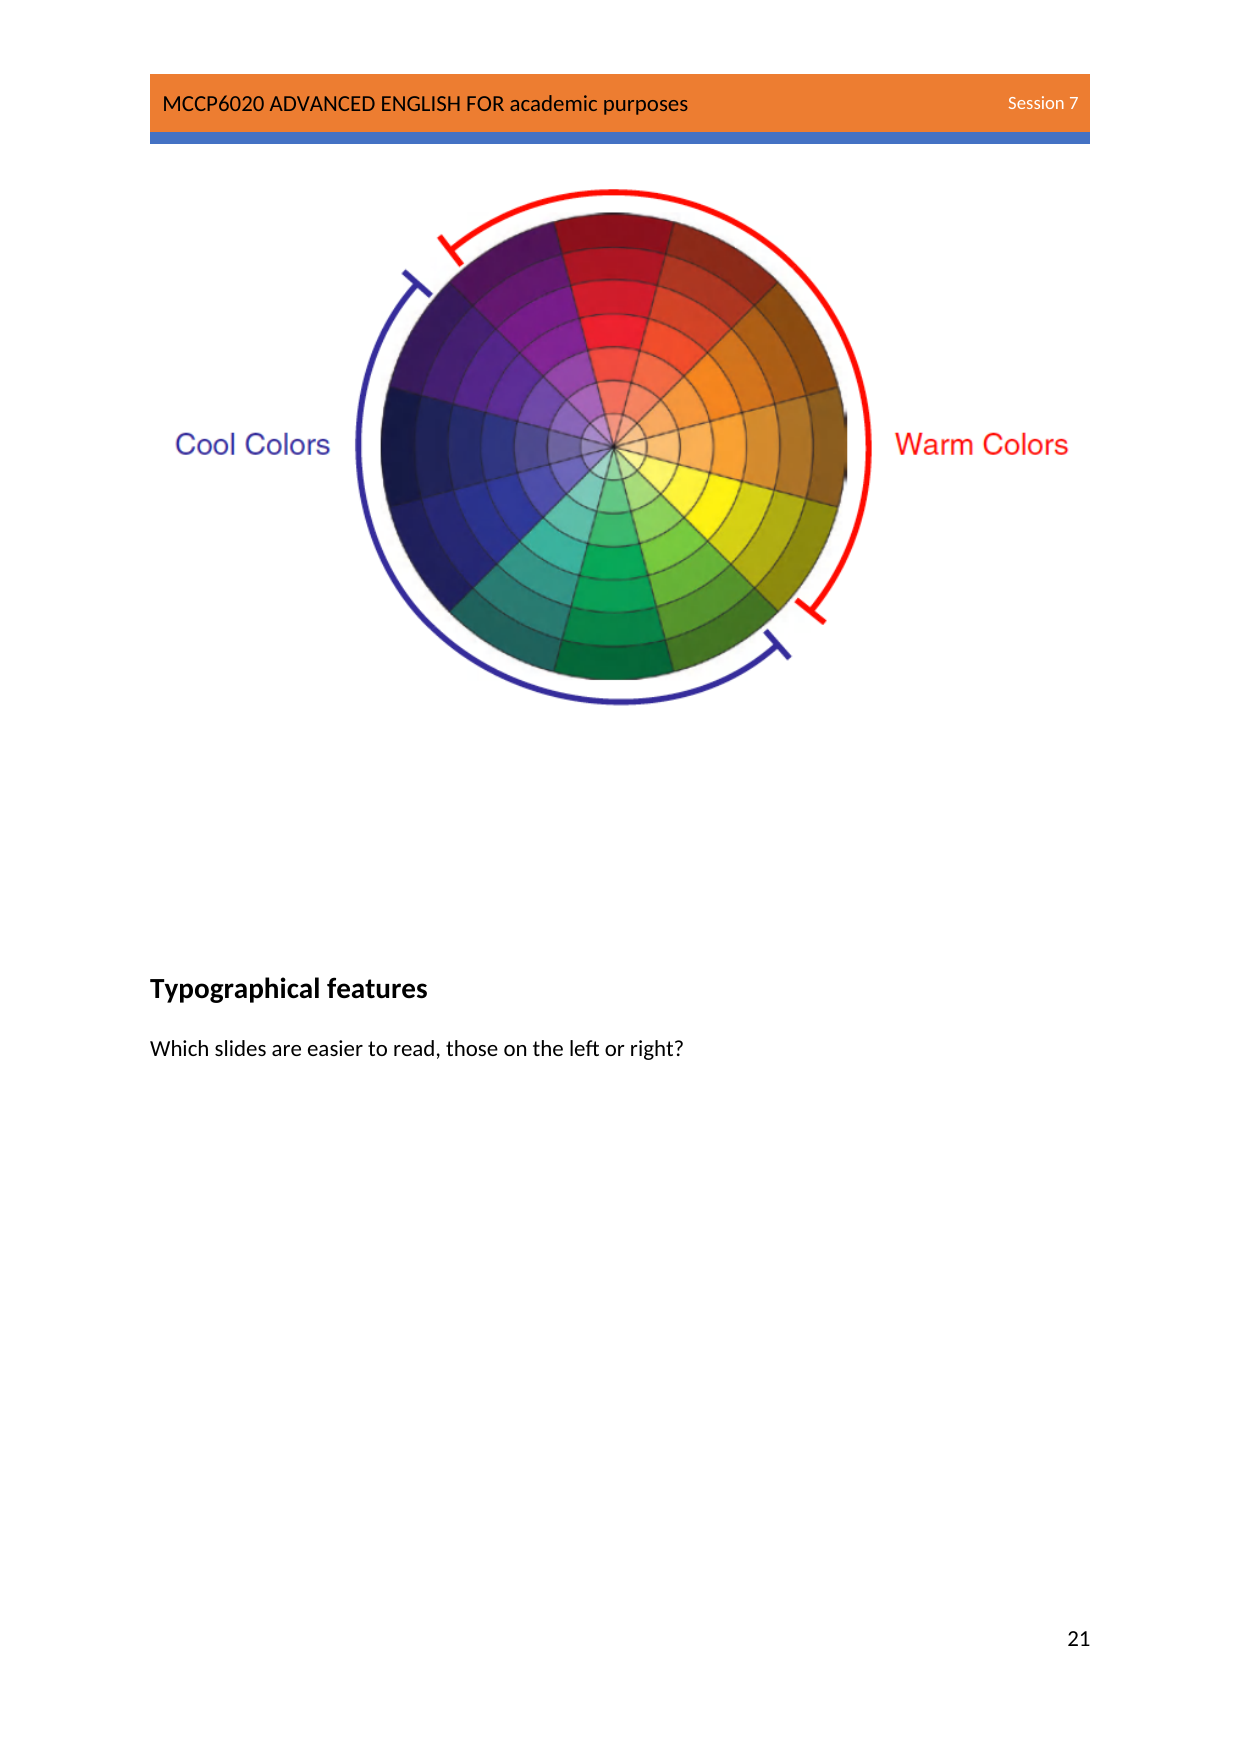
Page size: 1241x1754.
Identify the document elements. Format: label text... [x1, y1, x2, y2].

picture [150, 171, 1083, 718]
text Which slides are easier to read, those on the left or right? [150, 1034, 1090, 1062]
text Typographical features [150, 970, 1090, 1006]
